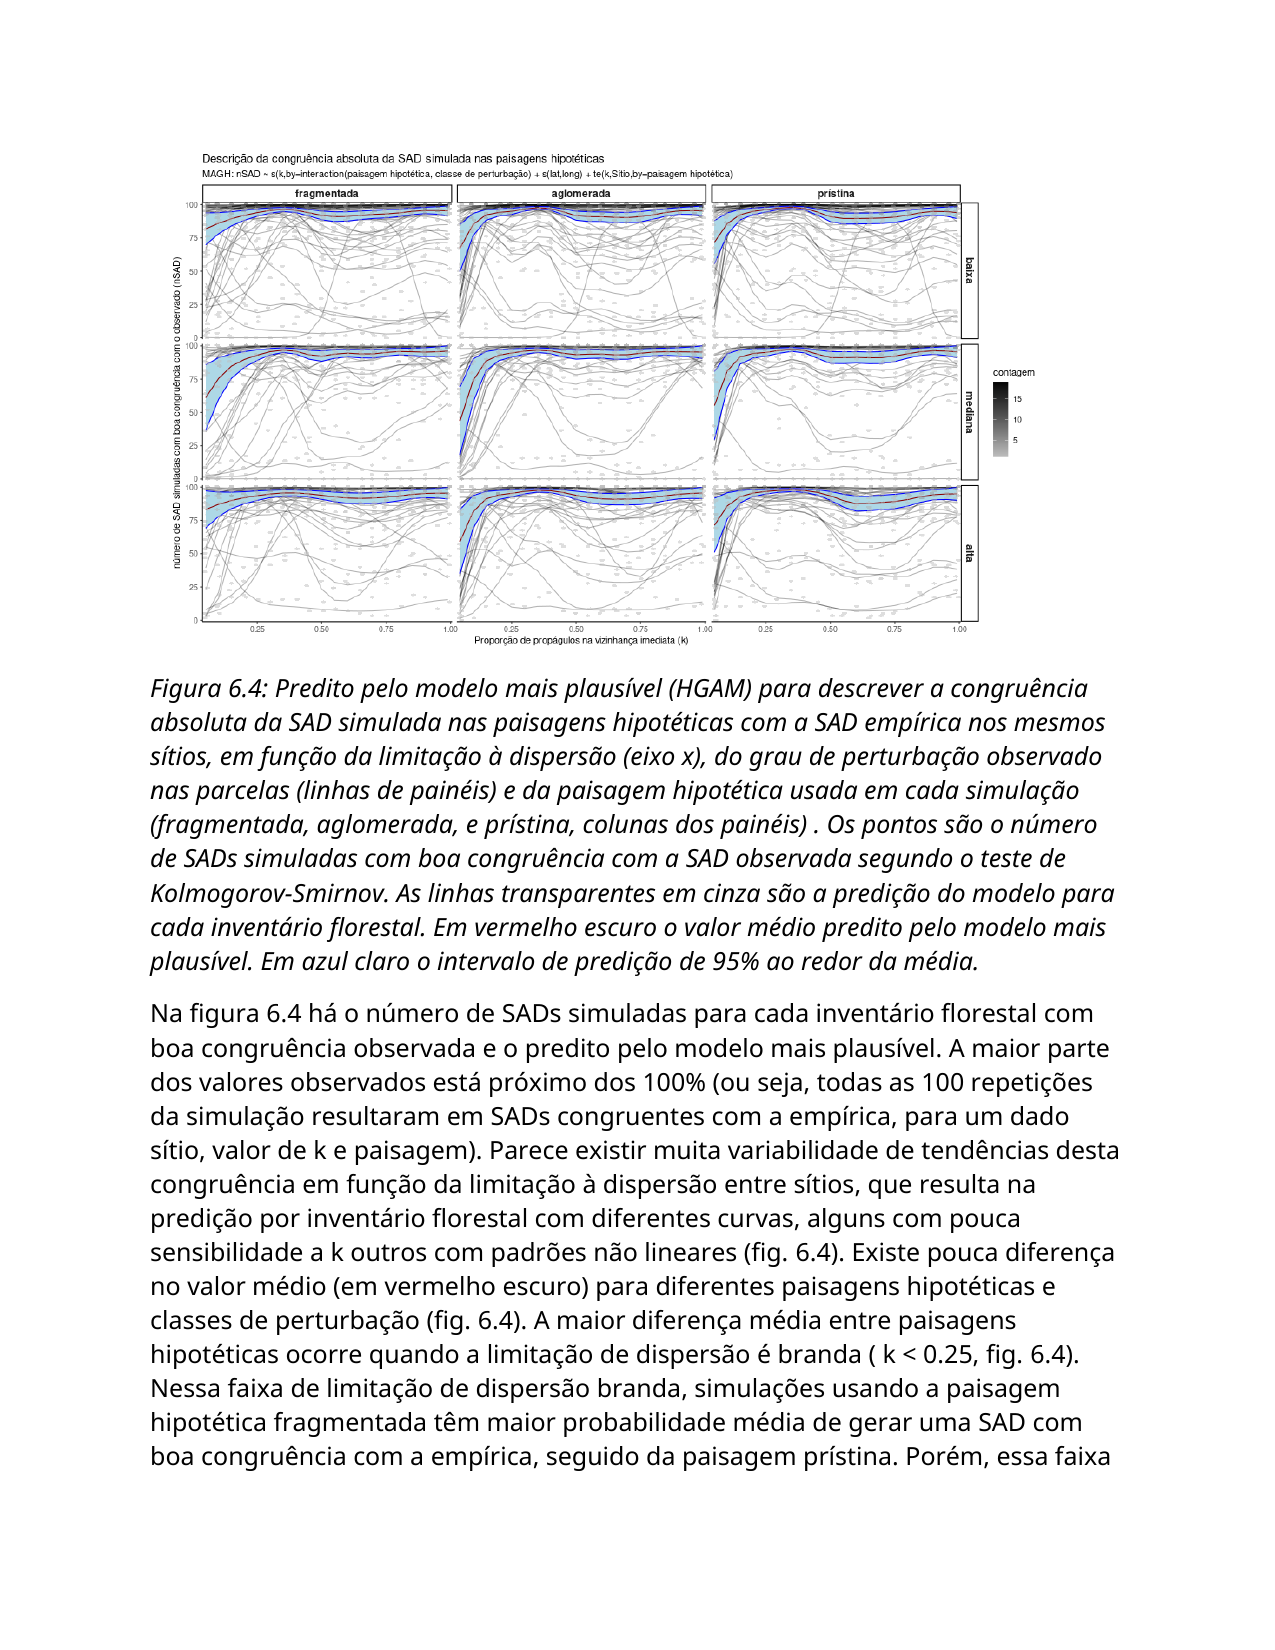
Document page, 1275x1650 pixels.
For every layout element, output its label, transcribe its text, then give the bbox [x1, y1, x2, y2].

text Figura 6.4: Predito pelo modelo mais plausível (HGAM) para descrever a congruência absoluta da SAD simulada nas paisagens hipotéticas com a SAD empírica nos mesmos sítios, em função da limitação à dispersão (eixo x), do grau de perturbação observado nas parcelas (linhas de painéis) e da paisagem hipotética usada em cada simulação (fragmentada, aglomerada, e prístina, colunas dos painéis) . Os pontos são o número de SADs simuladas com boa congruência com a SAD observada segundo o teste de Kolmogorov-Smirnov. As linhas transparentes em cinza são a predição do modelo para cada inventário florestal. Em vermelho escuro o valor médio predito pelo modelo mais plausível. Em azul claro o intervalo de predição de 95% ao redor da média. [150, 671, 1125, 977]
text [150, 996, 1125, 1473]
picture [168, 150, 1044, 650]
